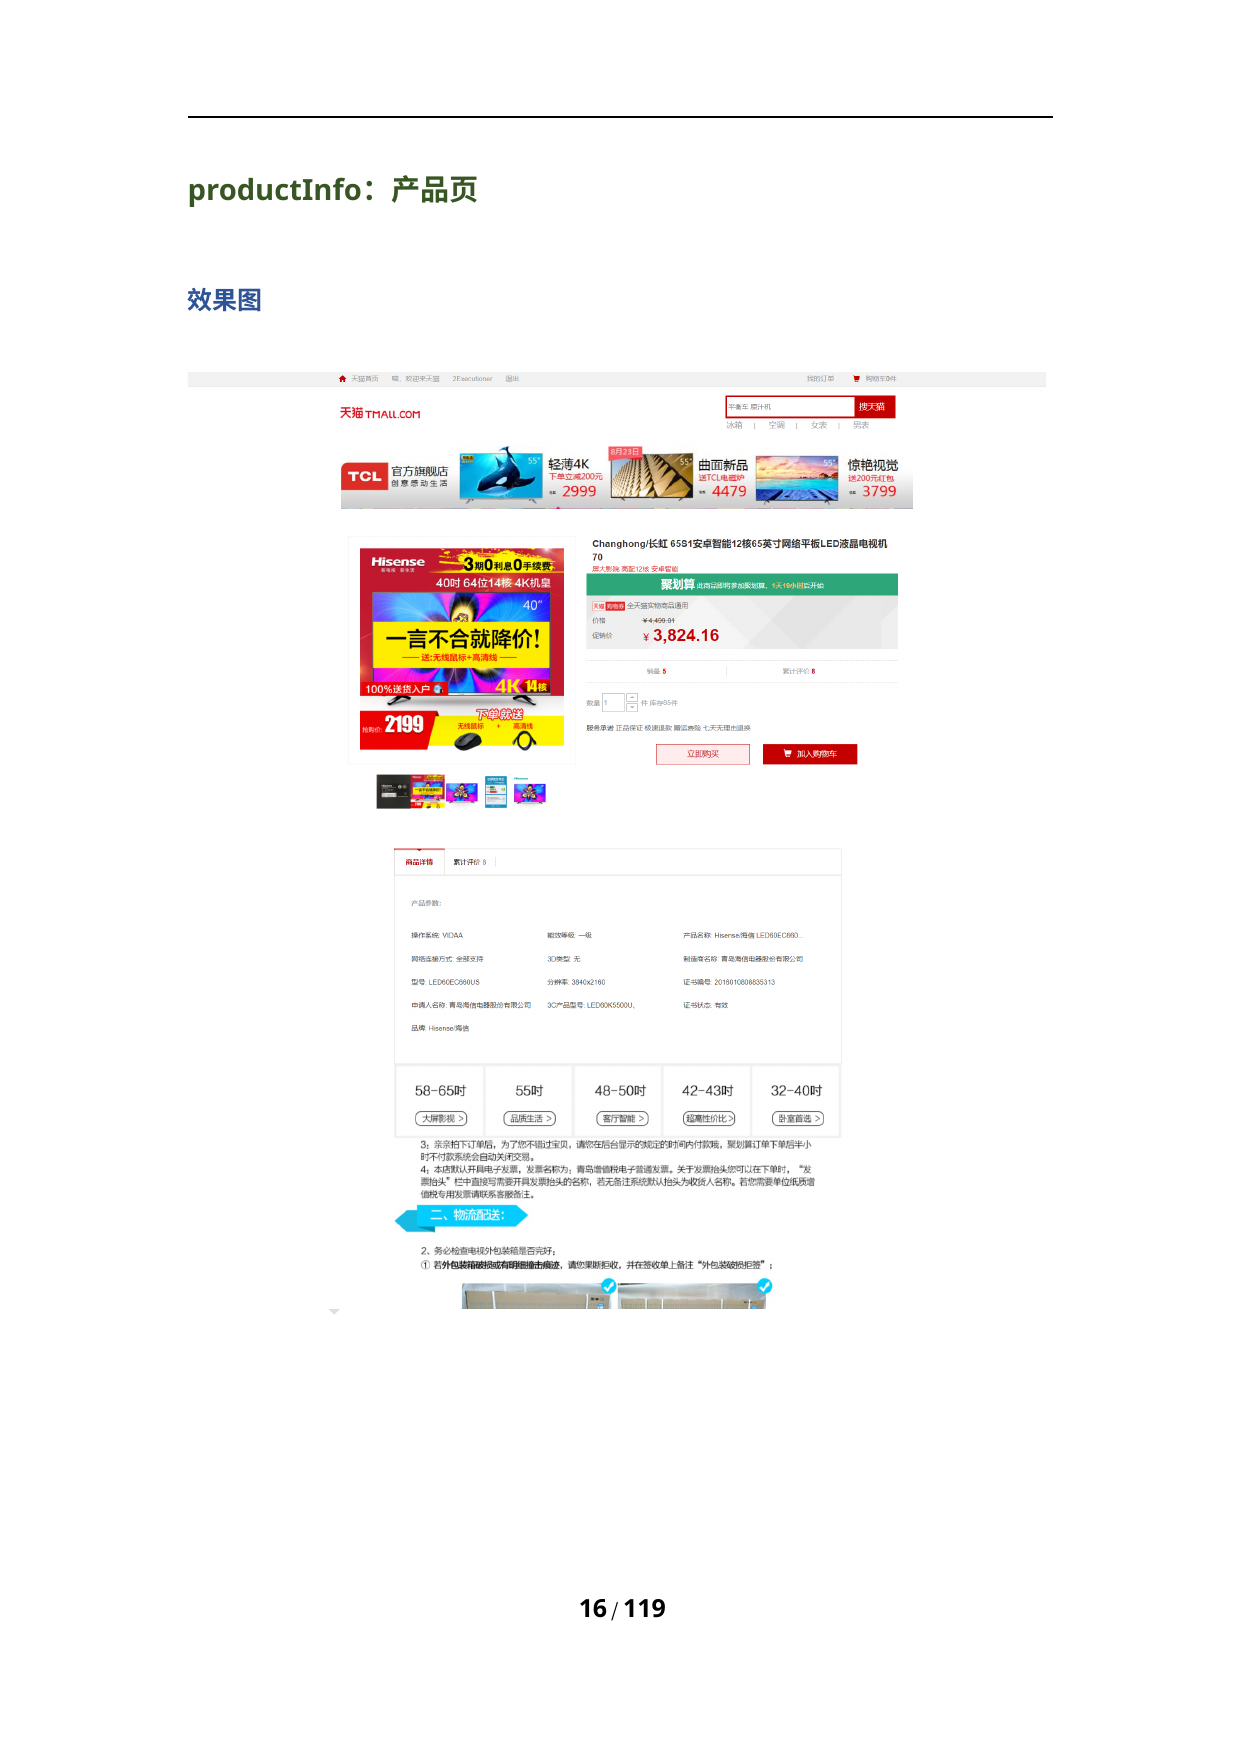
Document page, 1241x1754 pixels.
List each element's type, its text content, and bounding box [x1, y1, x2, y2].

text productInfo：产品页 [187, 156, 1053, 221]
picture [187, 372, 1047, 1309]
text 效果图 [187, 266, 1053, 331]
